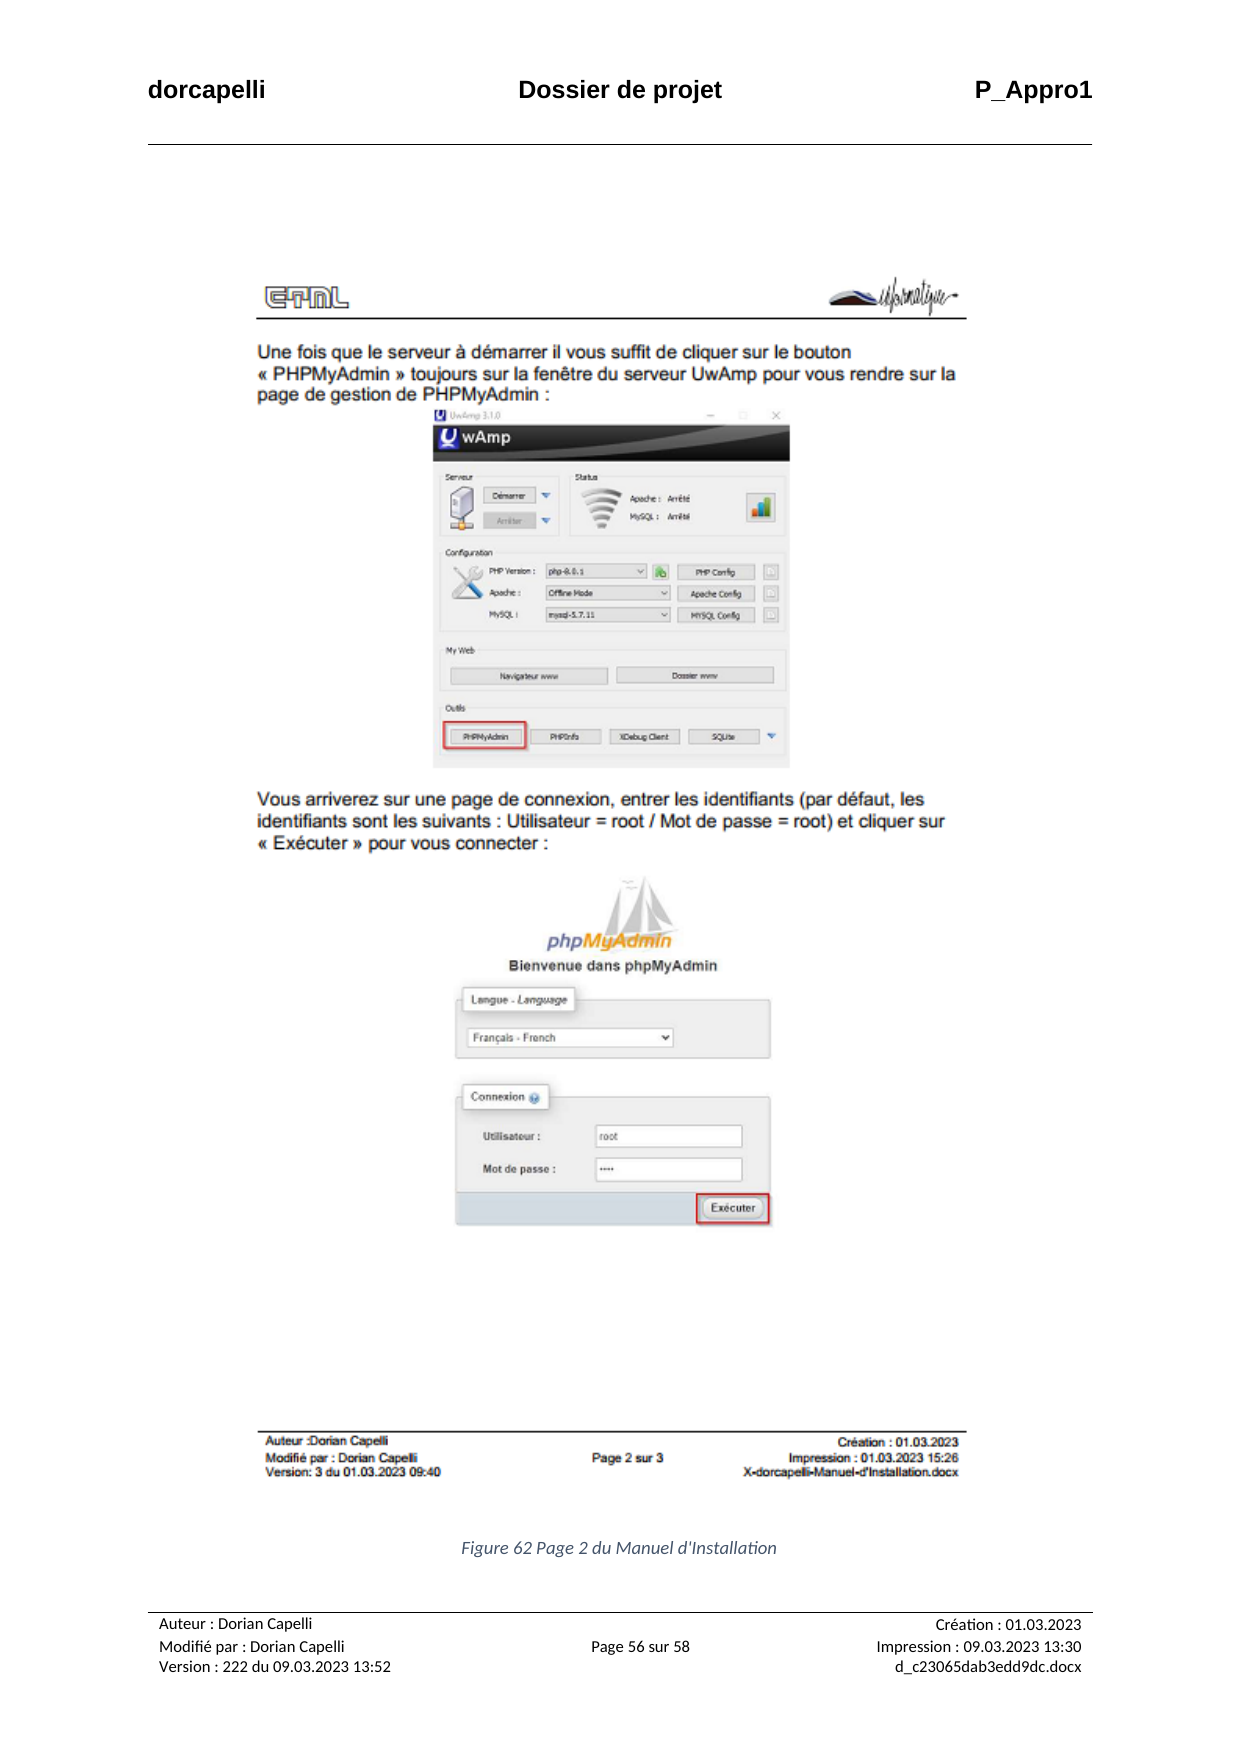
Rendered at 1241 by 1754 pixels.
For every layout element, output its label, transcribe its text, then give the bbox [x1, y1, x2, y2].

picture [147, 221, 1078, 1536]
text Figure 62 Page 2 du Manuel d'Installation [148, 1536, 1092, 1559]
